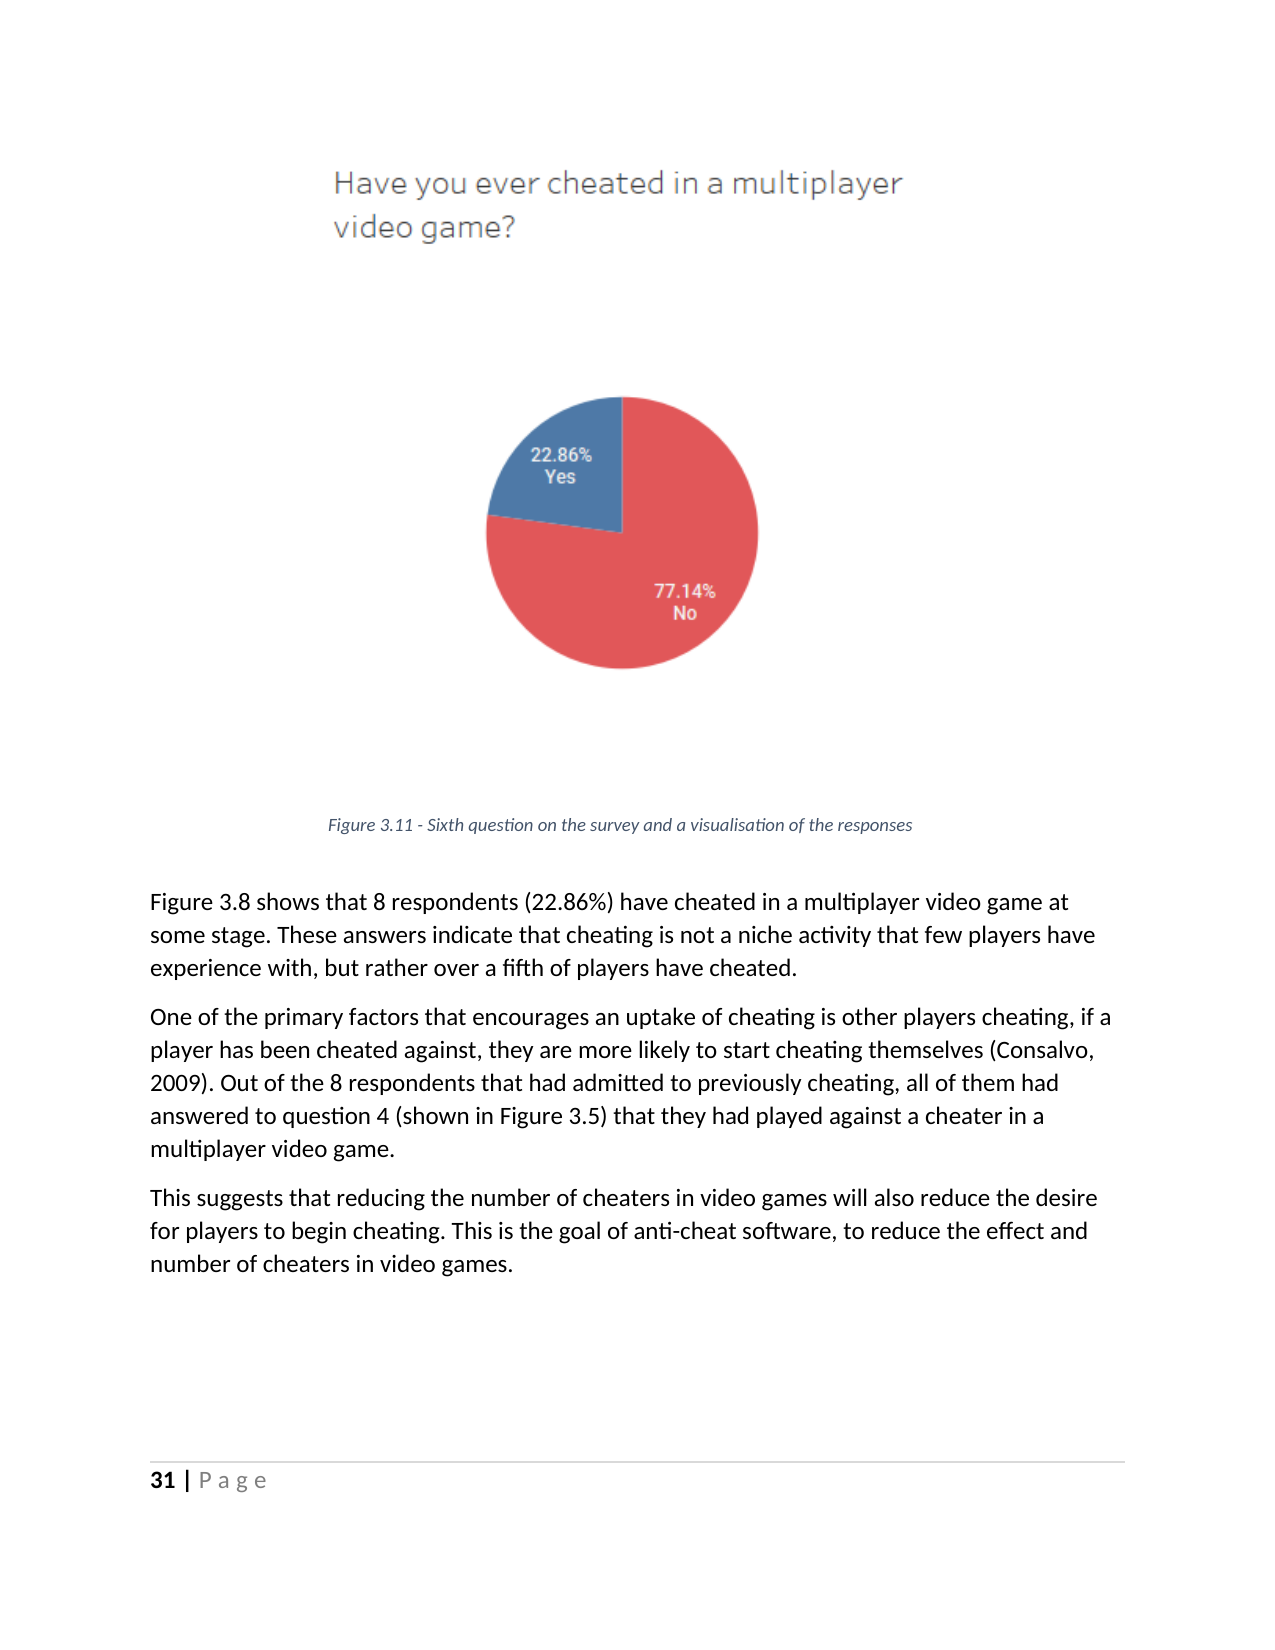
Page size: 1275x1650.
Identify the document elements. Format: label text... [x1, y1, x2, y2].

text This suggests that reducing the number of cheaters in video games will also reduce the desire for players to begin cheating. This is the goal of anti-cheat software, to reduce the effect and number of cheaters in video games. [150, 1183, 1125, 1279]
text One of the primary factors that encourages an uptake of cheating is other players cheating, if a player has been cheated against, they are more likely to start cheating themselves (Consalvo, 2009). Out of the 8 respondents that had admitted to previously cheating, all of them had answered to question 4 (shown in Figure 3.5) that they had played against a cheater in a multiplayer video game. [150, 1001, 1125, 1163]
text Figure 3.8 shows that 8 respondents (22.86%) have cheated in a multiplayer video game at some stage. These answers indicate that cheating is not a niche activity that few players have experience with, but rather over a fifth of players have cheated. [150, 886, 1125, 982]
picture [327, 150, 918, 805]
